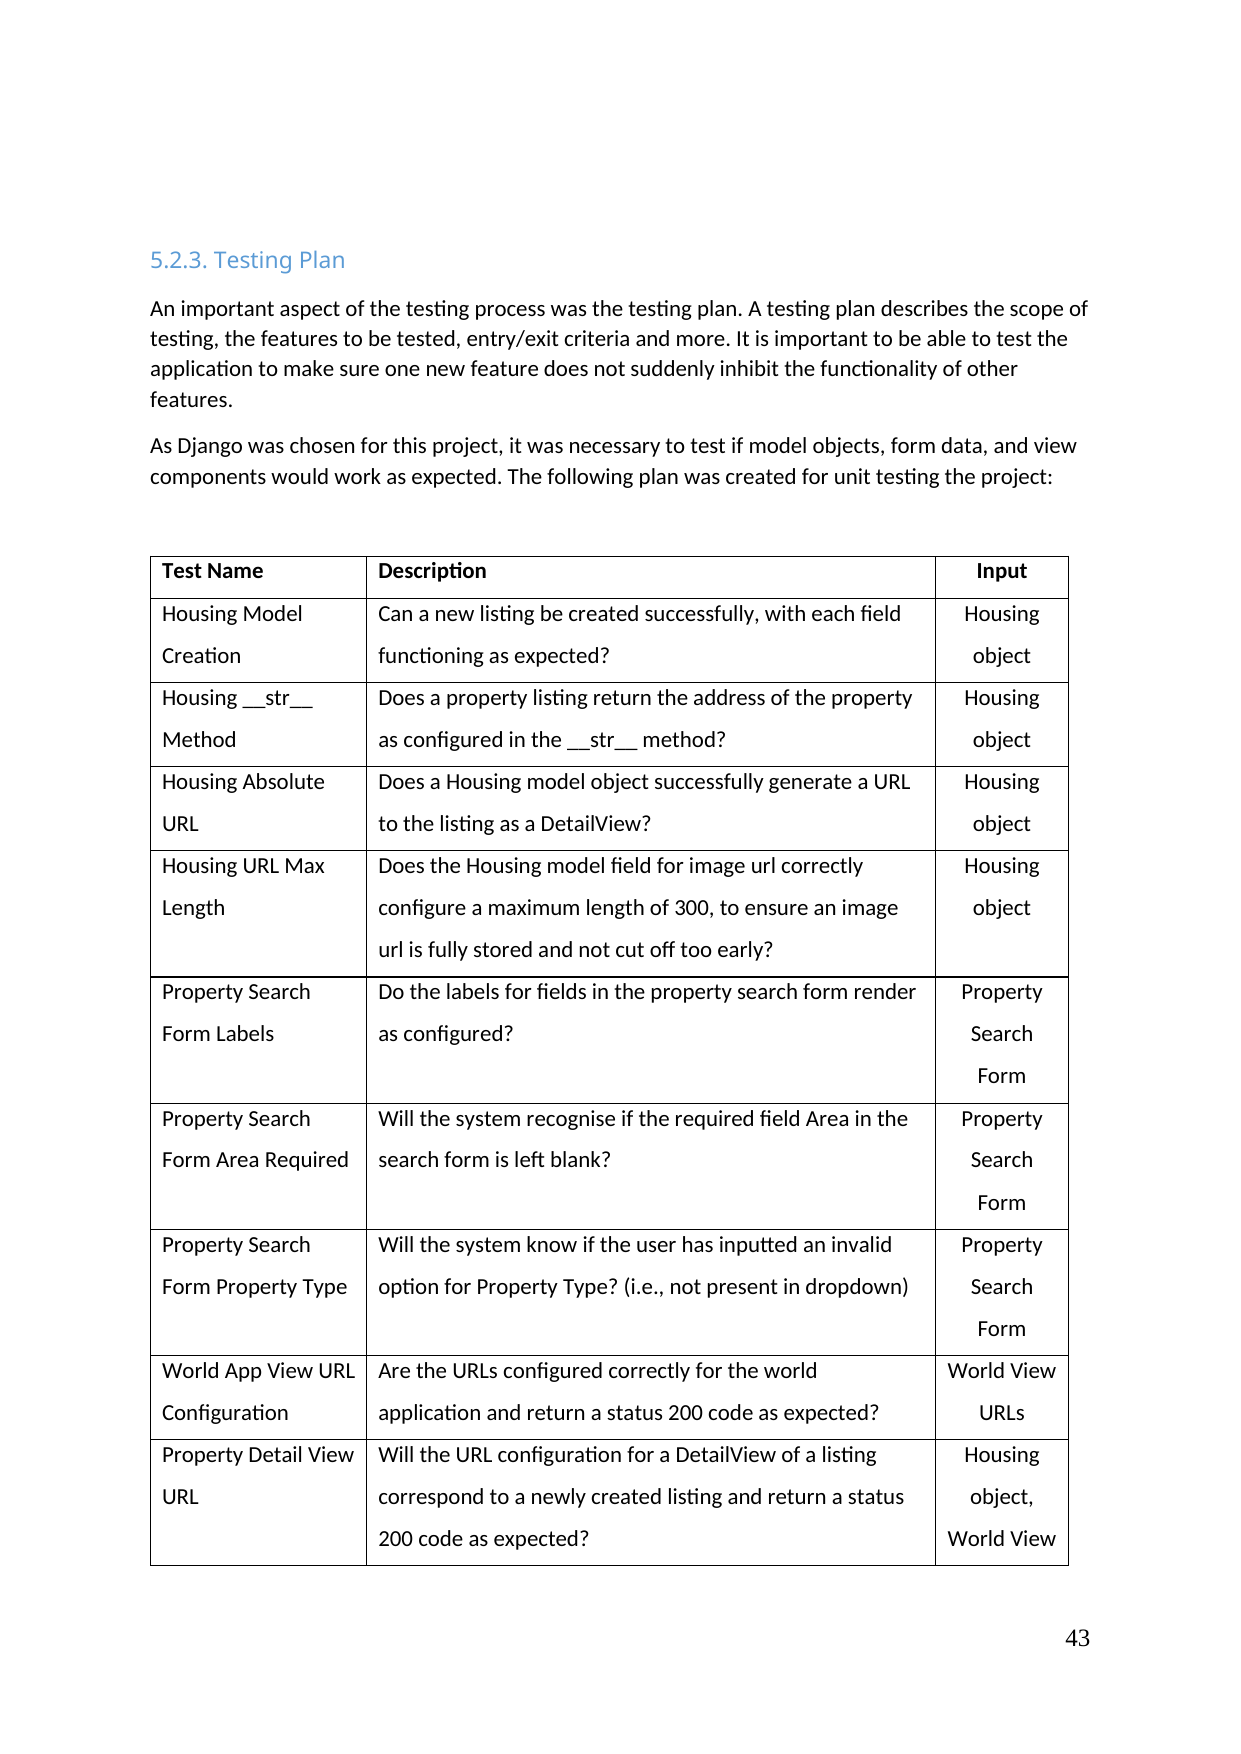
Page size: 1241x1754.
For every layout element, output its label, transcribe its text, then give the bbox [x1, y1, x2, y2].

table_cell Property Search Form Property Type [151, 1230, 366, 1355]
table_header Description [367, 557, 935, 598]
table_cell Does a Housing model object successfully generate a URL to the listing as a DetailView? [367, 767, 935, 850]
text An important aspect of the testing process was the testing plan. A testing plan describes the scope of testing, the features to be tested, entry/exit criteria and more. It is important to be able to test the application to make sure one new feature does not suddenly inhibit the functionality of other features. [150, 294, 1090, 413]
table_cell Housing Absolute URL [151, 767, 366, 850]
table_cell World View URLs [936, 1356, 1068, 1439]
text As Django was chosen for this project, it was necessary to test if model objects, form data, and view components would work as expected. The following plan was created for unit testing the project: [150, 432, 1090, 490]
table_cell Housing object [936, 851, 1068, 976]
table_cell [367, 1440, 935, 1565]
table_cell Housing object [936, 683, 1068, 766]
table_header Test Name [151, 557, 366, 598]
table_cell World App View URL Configuration [151, 1356, 366, 1439]
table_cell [936, 1440, 1068, 1565]
table_cell Are the URLs configured correctly for the world application and return a status 200 code as expected? [367, 1356, 935, 1439]
table_cell Housing object [936, 599, 1068, 682]
table_cell Will the system know if the user has inputted an invalid option for Property Type? (i.e., not present in dropdown) [367, 1230, 935, 1355]
table_cell Property Search Form Labels [151, 978, 366, 1103]
table_cell Property Search Form [936, 1104, 1068, 1229]
table_cell Housing __str__ Method [151, 683, 366, 766]
table_header Input [936, 557, 1068, 598]
table_cell Does a property listing return the address of the property as configured in the __str__ method? [367, 683, 935, 766]
table_cell Housing URL Max Length [151, 851, 366, 976]
table_cell Property Search Form [936, 978, 1068, 1103]
table_cell Will the system recognise if the required field Area in the search form is left blank? [367, 1104, 935, 1229]
table_cell Property Search Form [936, 1230, 1068, 1355]
table_cell Housing Model Creation [151, 599, 366, 682]
table_cell Property Search Form Area Required [151, 1104, 366, 1229]
table_cell Housing object [936, 767, 1068, 850]
text 5.2.3. Testing Plan [150, 244, 1090, 275]
table_cell Can a new listing be created successfully, with each field functioning as expected? [367, 599, 935, 682]
table_cell Does the Housing model field for image url correctly configure a maximum length of 300, to ensure an image url is fully stored and not cut off too early? [367, 851, 935, 976]
table_cell Do the labels for fields in the property search form render as configured? [367, 978, 935, 1103]
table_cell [151, 1440, 366, 1565]
